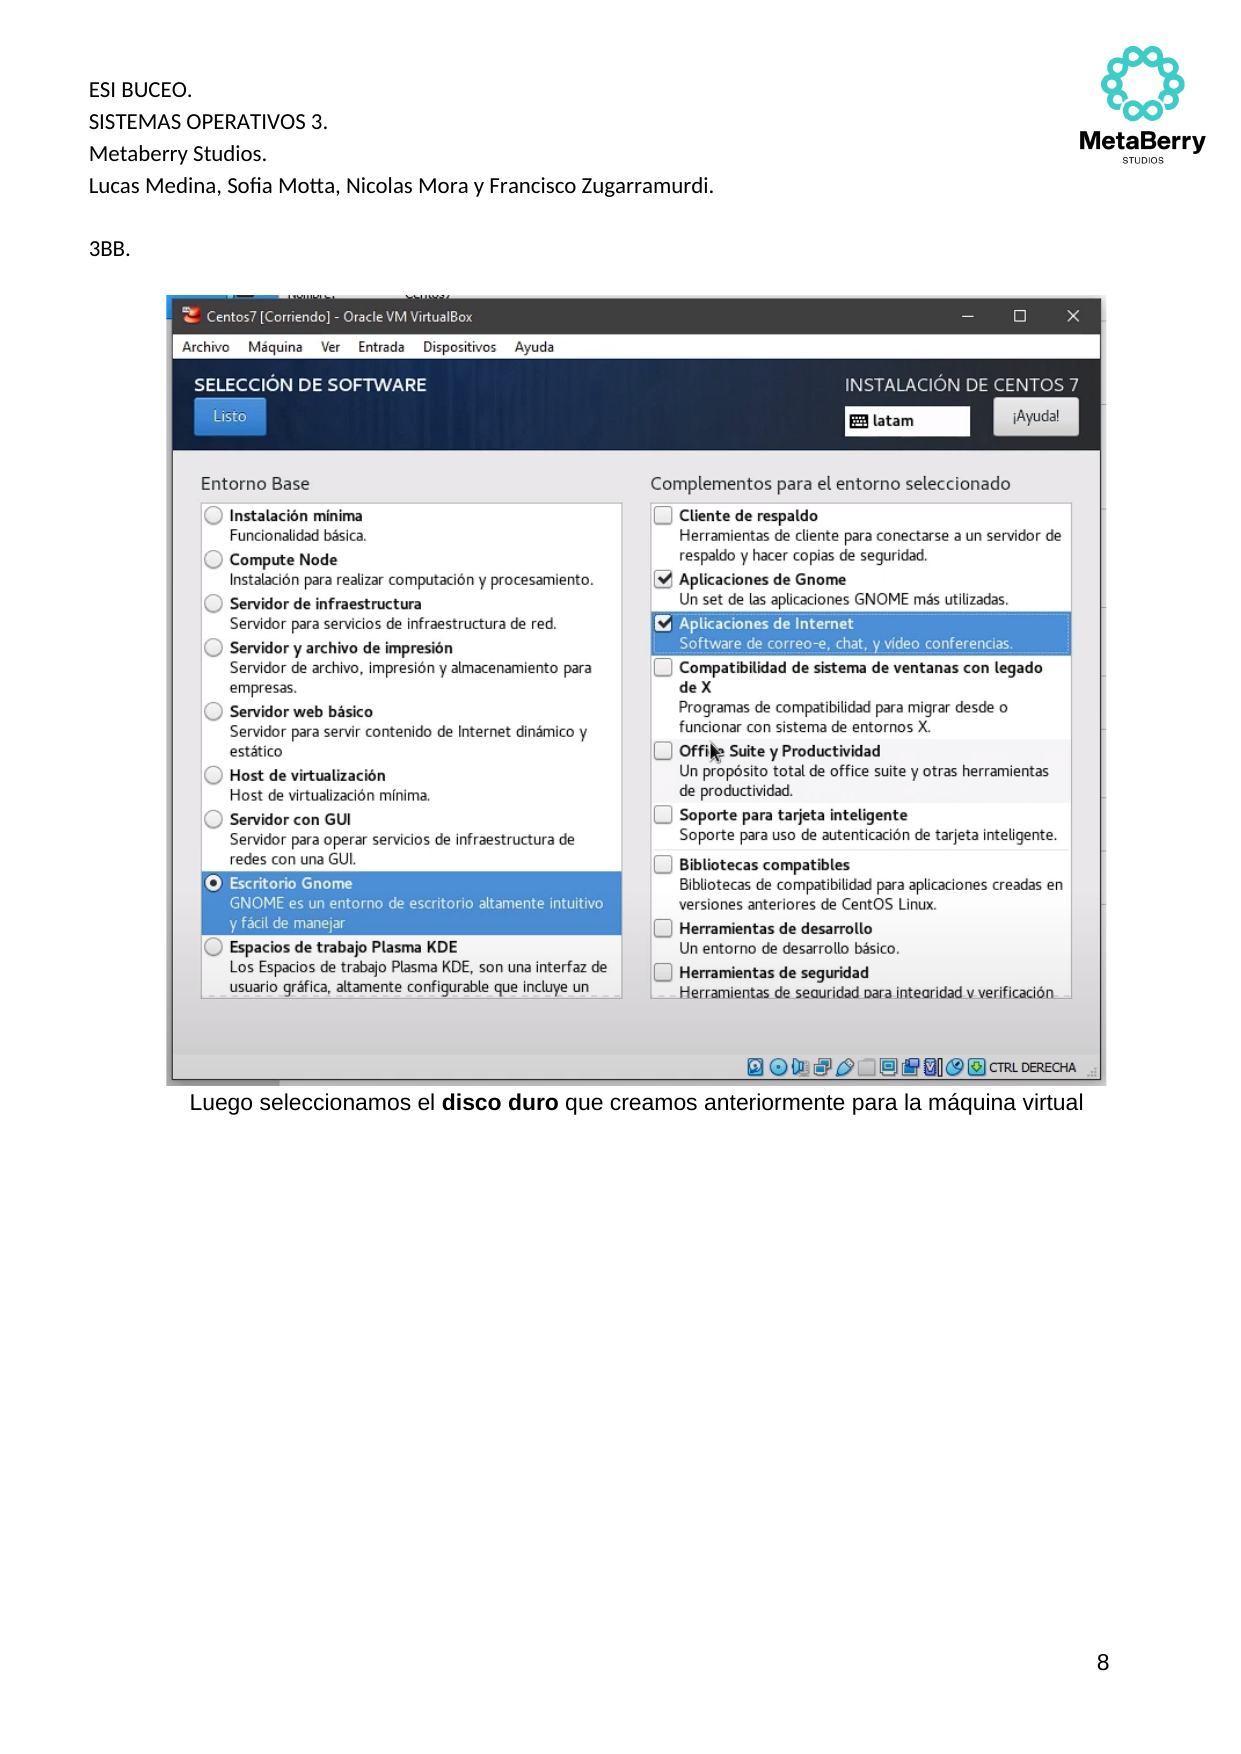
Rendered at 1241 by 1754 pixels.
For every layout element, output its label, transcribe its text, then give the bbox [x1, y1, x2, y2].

picture [1046, 18, 1233, 183]
picture [166, 295, 1107, 1086]
